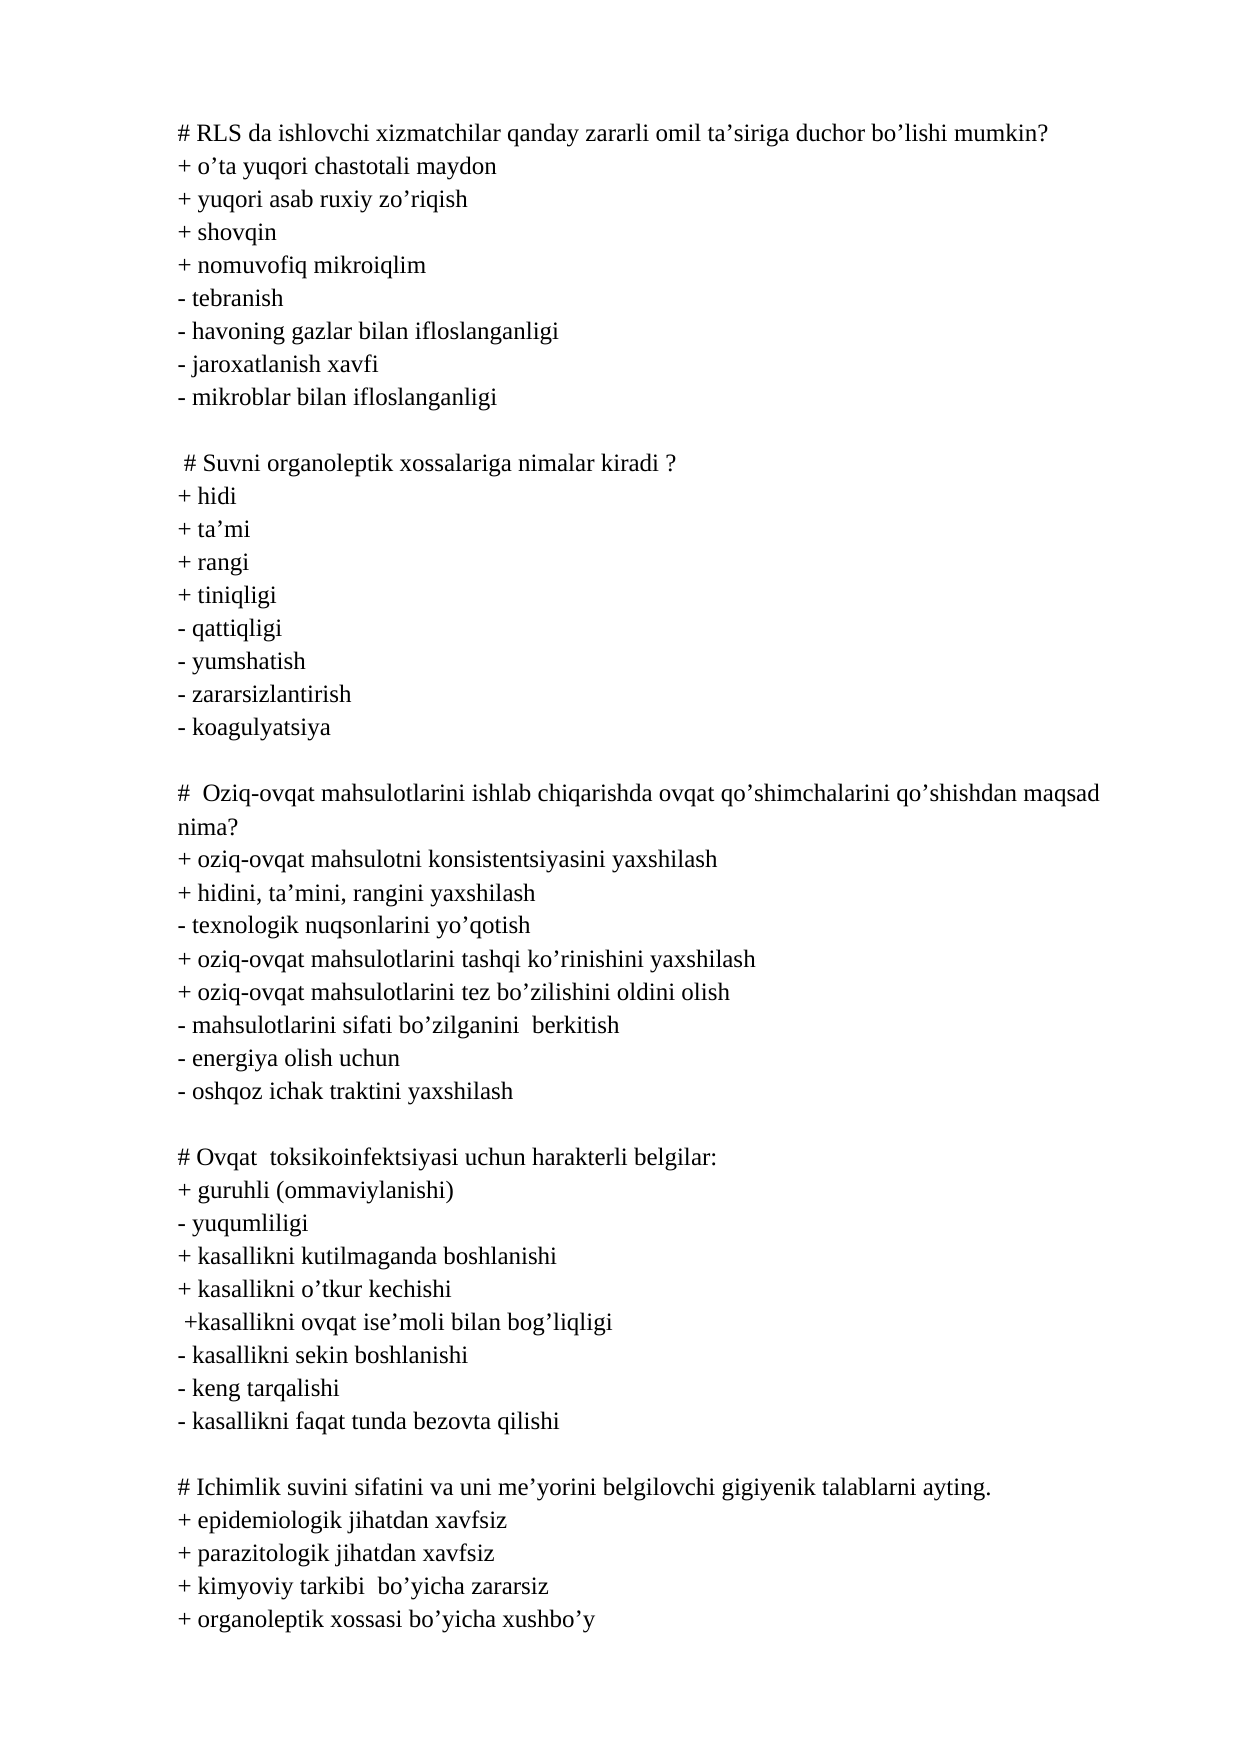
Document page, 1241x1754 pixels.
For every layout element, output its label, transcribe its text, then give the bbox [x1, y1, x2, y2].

text - yumshatish [177, 646, 1152, 675]
text + hidi [177, 481, 1152, 510]
text + kasallikni o’tkur kechishi [177, 1274, 1152, 1303]
text + rangi [177, 547, 1152, 576]
text + parazitologik jihatdan xavfsiz [177, 1538, 1152, 1567]
text + tiniqligi [177, 580, 1152, 609]
text + oziq-ovqat mahsulotlarini tashqi ko’rinishini yaxshilash [177, 944, 1152, 972]
text - qattiqligi [177, 613, 1152, 642]
text - kasallikni sekin boshlanishi [177, 1340, 1152, 1369]
text - texnologik nuqsonlarini yo’qotish [177, 911, 1152, 939]
text - yuqumliligi [177, 1208, 1152, 1237]
text # Ovqat toksikoinfektsiyasi uchun harakterli belgilar: [177, 1142, 1152, 1171]
text + guruhli (ommaviylanishi) [177, 1175, 1152, 1203]
text + nomuvofiq mikroiqlim [177, 250, 1152, 279]
text - kasallikni faqat tunda bezovta qilishi [177, 1406, 1152, 1435]
text + ta’mi [177, 514, 1152, 543]
text + o’ta yuqori chastotali maydon [177, 151, 1152, 180]
text - zararsizlantirish [177, 679, 1152, 708]
text + epidemiologik jihatdan xavfsiz [177, 1505, 1152, 1534]
text - havoning gazlar bilan ifloslanganligi [177, 316, 1152, 345]
text # Oziq-ovqat mahsulotlarini ishlab chiqarishda ovqat qo’shimchalarini qo’shishdan maqsad nima? [177, 778, 1152, 840]
text - tebranish [177, 283, 1152, 312]
text # RLS da ishlovchi xizmatchilar qanday zararli omil ta’siriga duchor bo’lishi mumkin? [177, 118, 1152, 147]
text + oziq-ovqat mahsulotni konsistentsiyasini yaxshilash [177, 844, 1152, 873]
text + yuqori asab ruxiy zo’riqish [177, 184, 1152, 213]
text - mahsulotlarini sifati bo’zilganini berkitish [177, 1010, 1152, 1038]
text + organoleptik xossasi bo’yicha xushbo’y [177, 1604, 1152, 1633]
text # Ichimlik suvini sifatini va uni me’yorini belgilovchi gigiyenik talablarni ayting. [177, 1472, 1152, 1501]
text - keng tarqalishi [177, 1373, 1152, 1402]
text + shovqin [177, 217, 1152, 246]
text + hidini, ta’mini, rangini yaxshilash [177, 878, 1152, 906]
text + oziq-ovqat mahsulotlarini tez bo’zilishini oldini olish [177, 977, 1152, 1005]
text - mikroblar bilan ifloslanganligi [177, 382, 1152, 411]
text +kasallikni ovqat ise’moli bilan bog’liqligi [177, 1307, 1152, 1336]
text + kimyoviy tarkibi bo’yicha zararsiz [177, 1571, 1152, 1600]
text - koagulyatsiya [177, 712, 1152, 741]
text - jaroxatlanish xavfi [177, 349, 1152, 378]
text + kasallikni kutilmaganda boshlanishi [177, 1241, 1152, 1269]
text - oshqoz ichak traktini yaxshilash [177, 1076, 1152, 1104]
text # Suvni organoleptik xossalariga nimalar kiradi ? [177, 448, 1152, 477]
text - energiya olish uchun [177, 1043, 1152, 1071]
